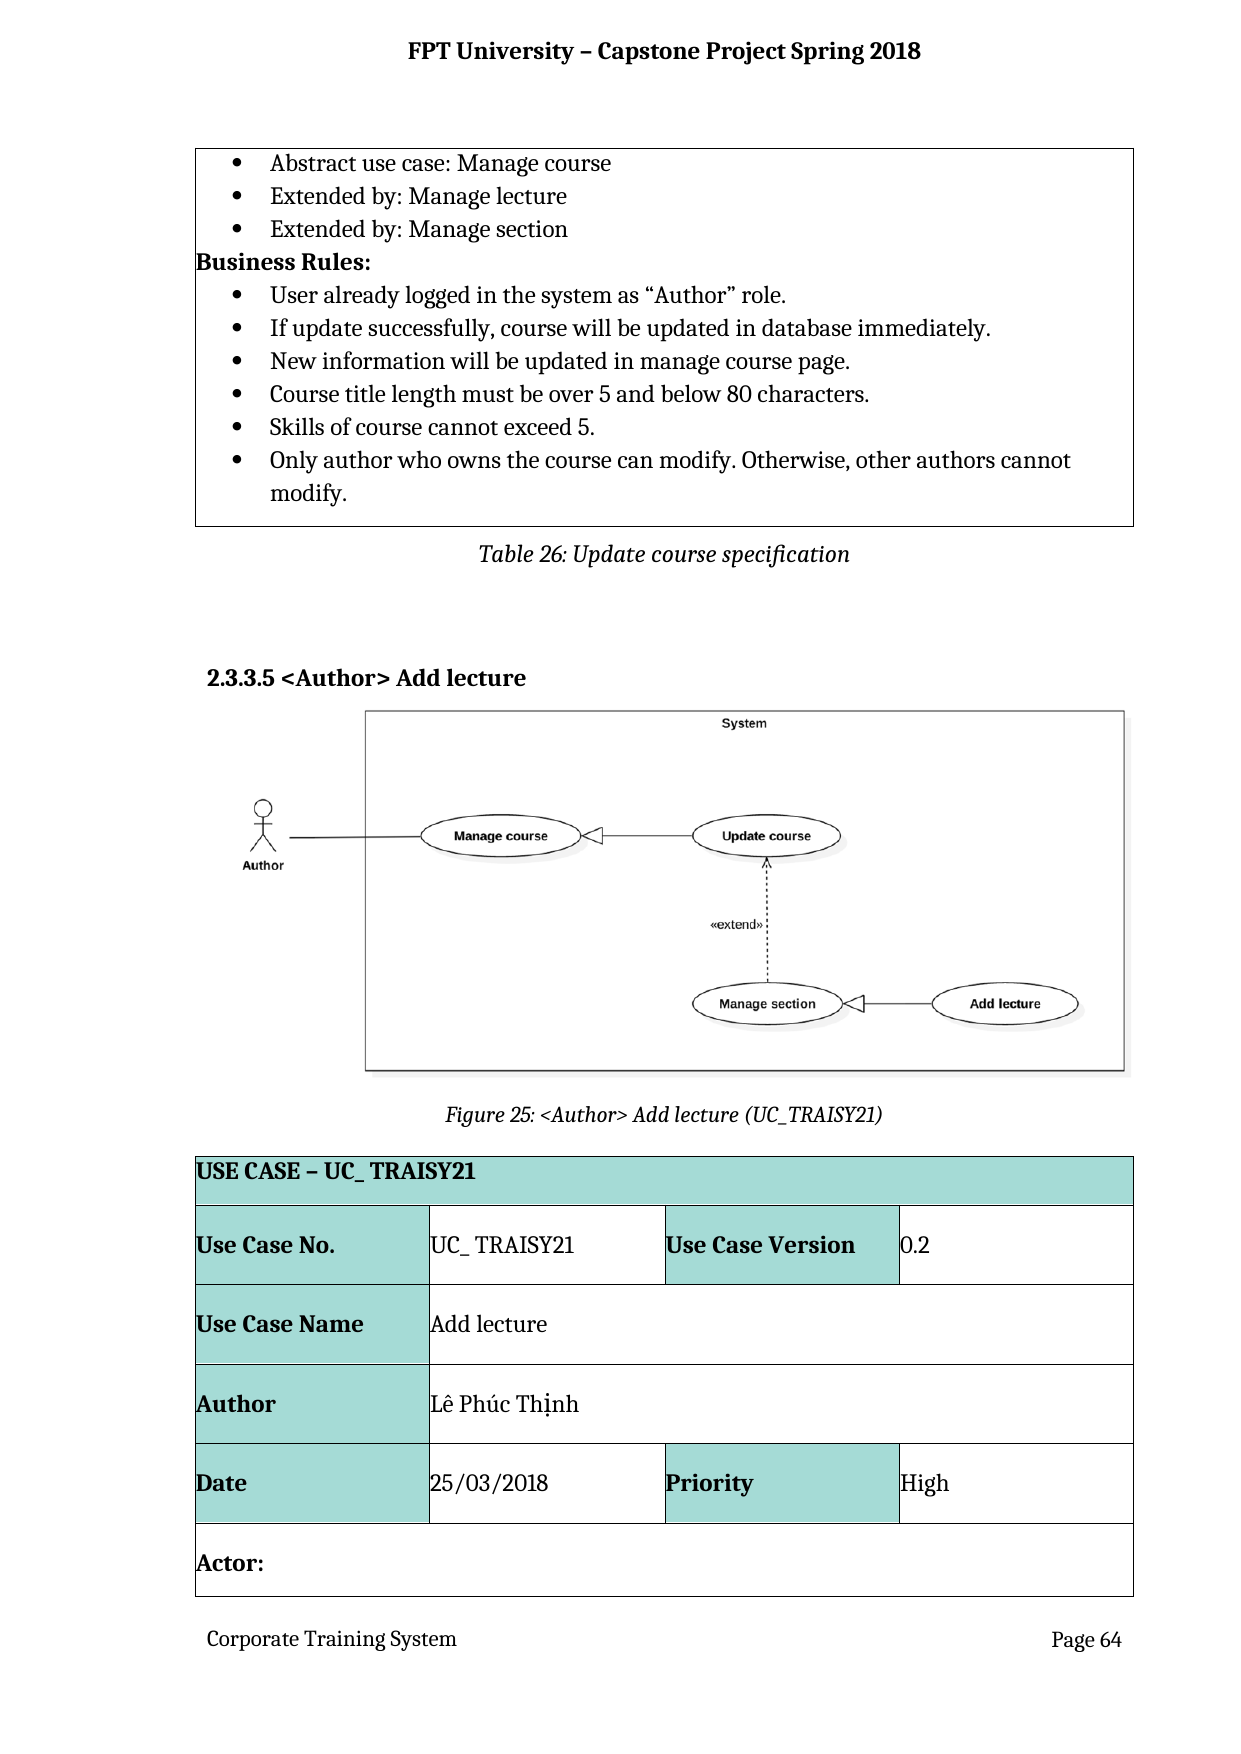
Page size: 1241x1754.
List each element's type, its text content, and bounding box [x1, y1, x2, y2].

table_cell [196, 149, 1133, 526]
text Figure 25: <Author> Add lecture (UC_TRAISY21) [207, 1102, 1122, 1128]
table_cell Add lecture [430, 1285, 1133, 1363]
text 2.3.3.5 <Author> Add lecture [207, 663, 1122, 692]
table_header USE CASE – UC_ TRAISY21 [196, 1157, 1133, 1204]
table_cell Date [196, 1444, 429, 1522]
picture [206, 696, 1139, 1084]
table_cell Priority [666, 1444, 899, 1522]
table_cell 25/03/2018 [430, 1444, 665, 1522]
table_cell Author [196, 1365, 429, 1443]
table_cell Use Case Name [196, 1285, 429, 1363]
table_cell Lê Phúc Thịnh [430, 1365, 1133, 1443]
list Table 26: Update course specification [207, 540, 1122, 568]
table_cell Use Case Version [666, 1206, 899, 1284]
table_cell High [900, 1444, 1133, 1522]
table_cell Use Case No. [196, 1206, 429, 1284]
table_cell UC_ TRAISY21 [430, 1206, 665, 1284]
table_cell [196, 1524, 1133, 1596]
table_cell 0.2 [900, 1206, 1133, 1284]
